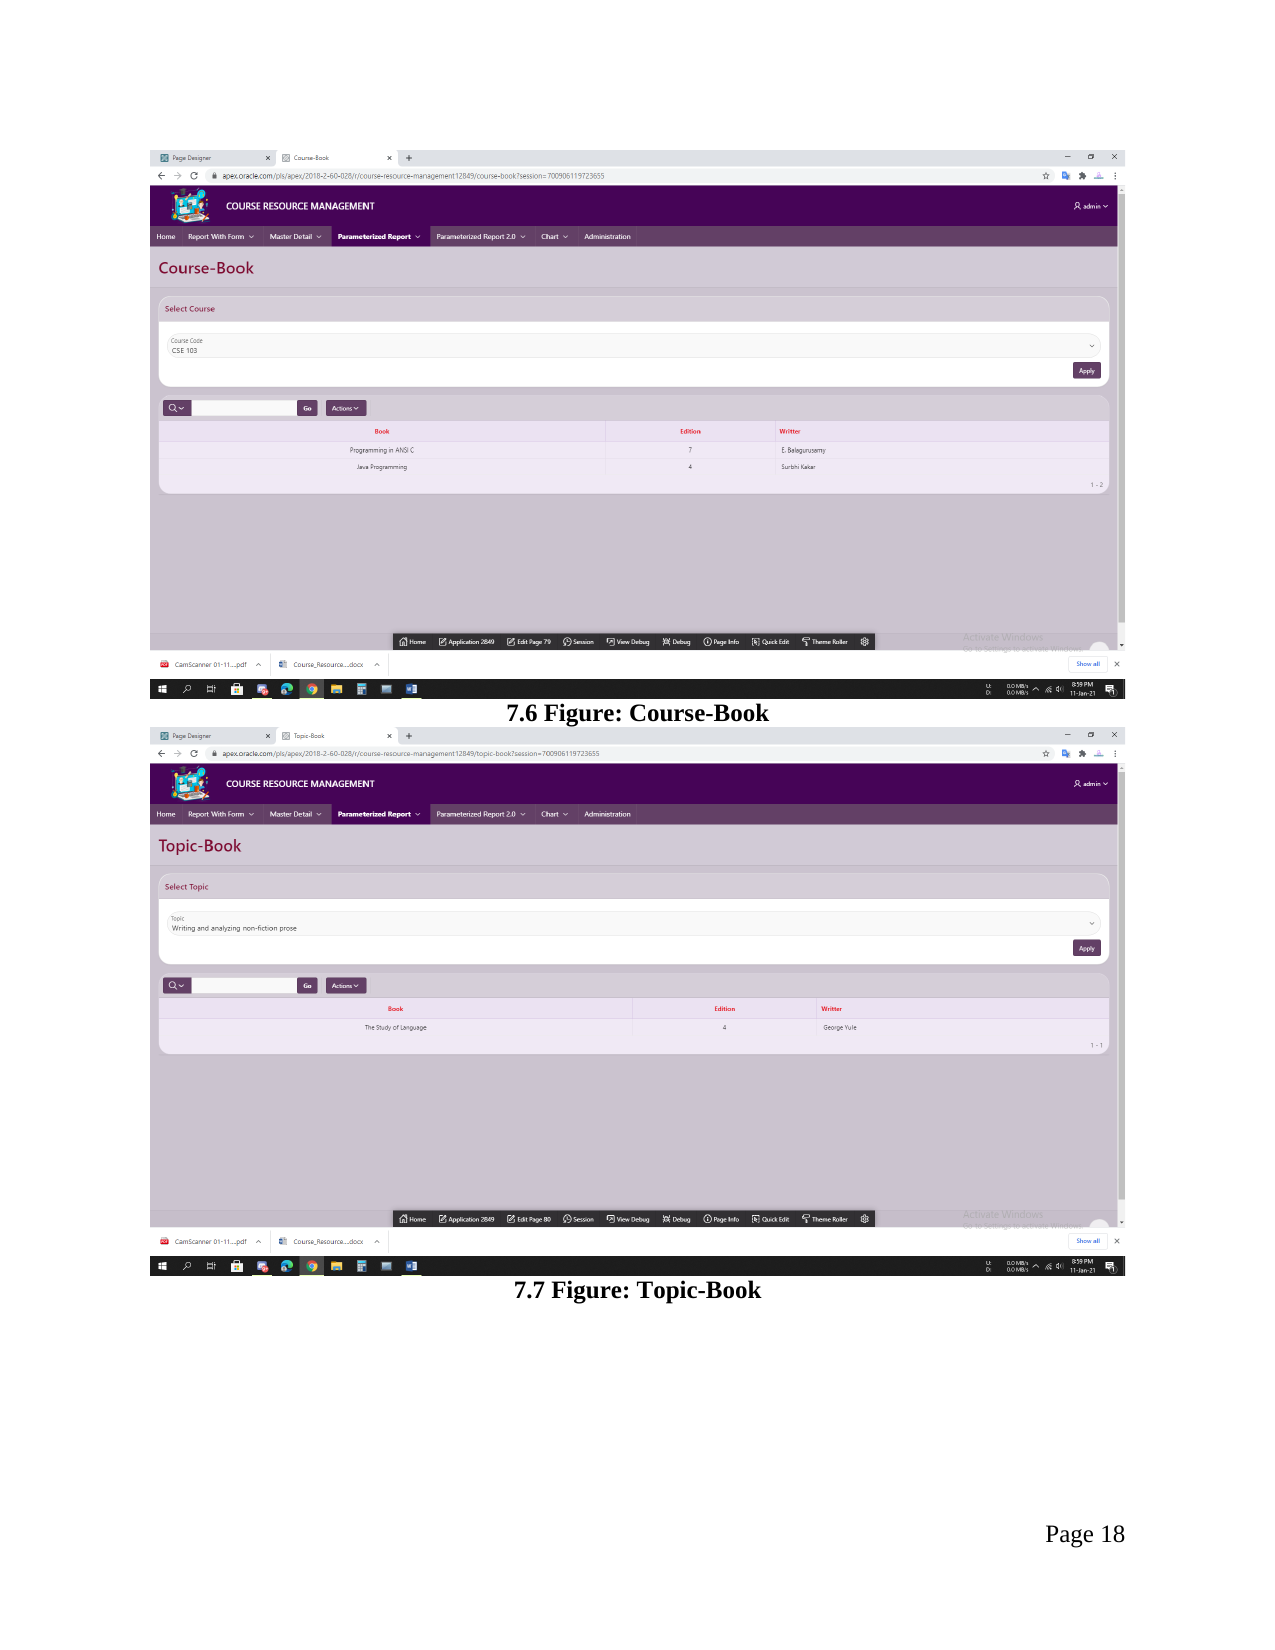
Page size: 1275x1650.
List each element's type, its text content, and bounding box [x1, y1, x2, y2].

text 7.7 Figure: Topic-Book [150, 1276, 1125, 1304]
picture [150, 727, 1125, 1276]
text 7.6 Figure: Course-Book [150, 699, 1125, 727]
picture [150, 150, 1125, 699]
